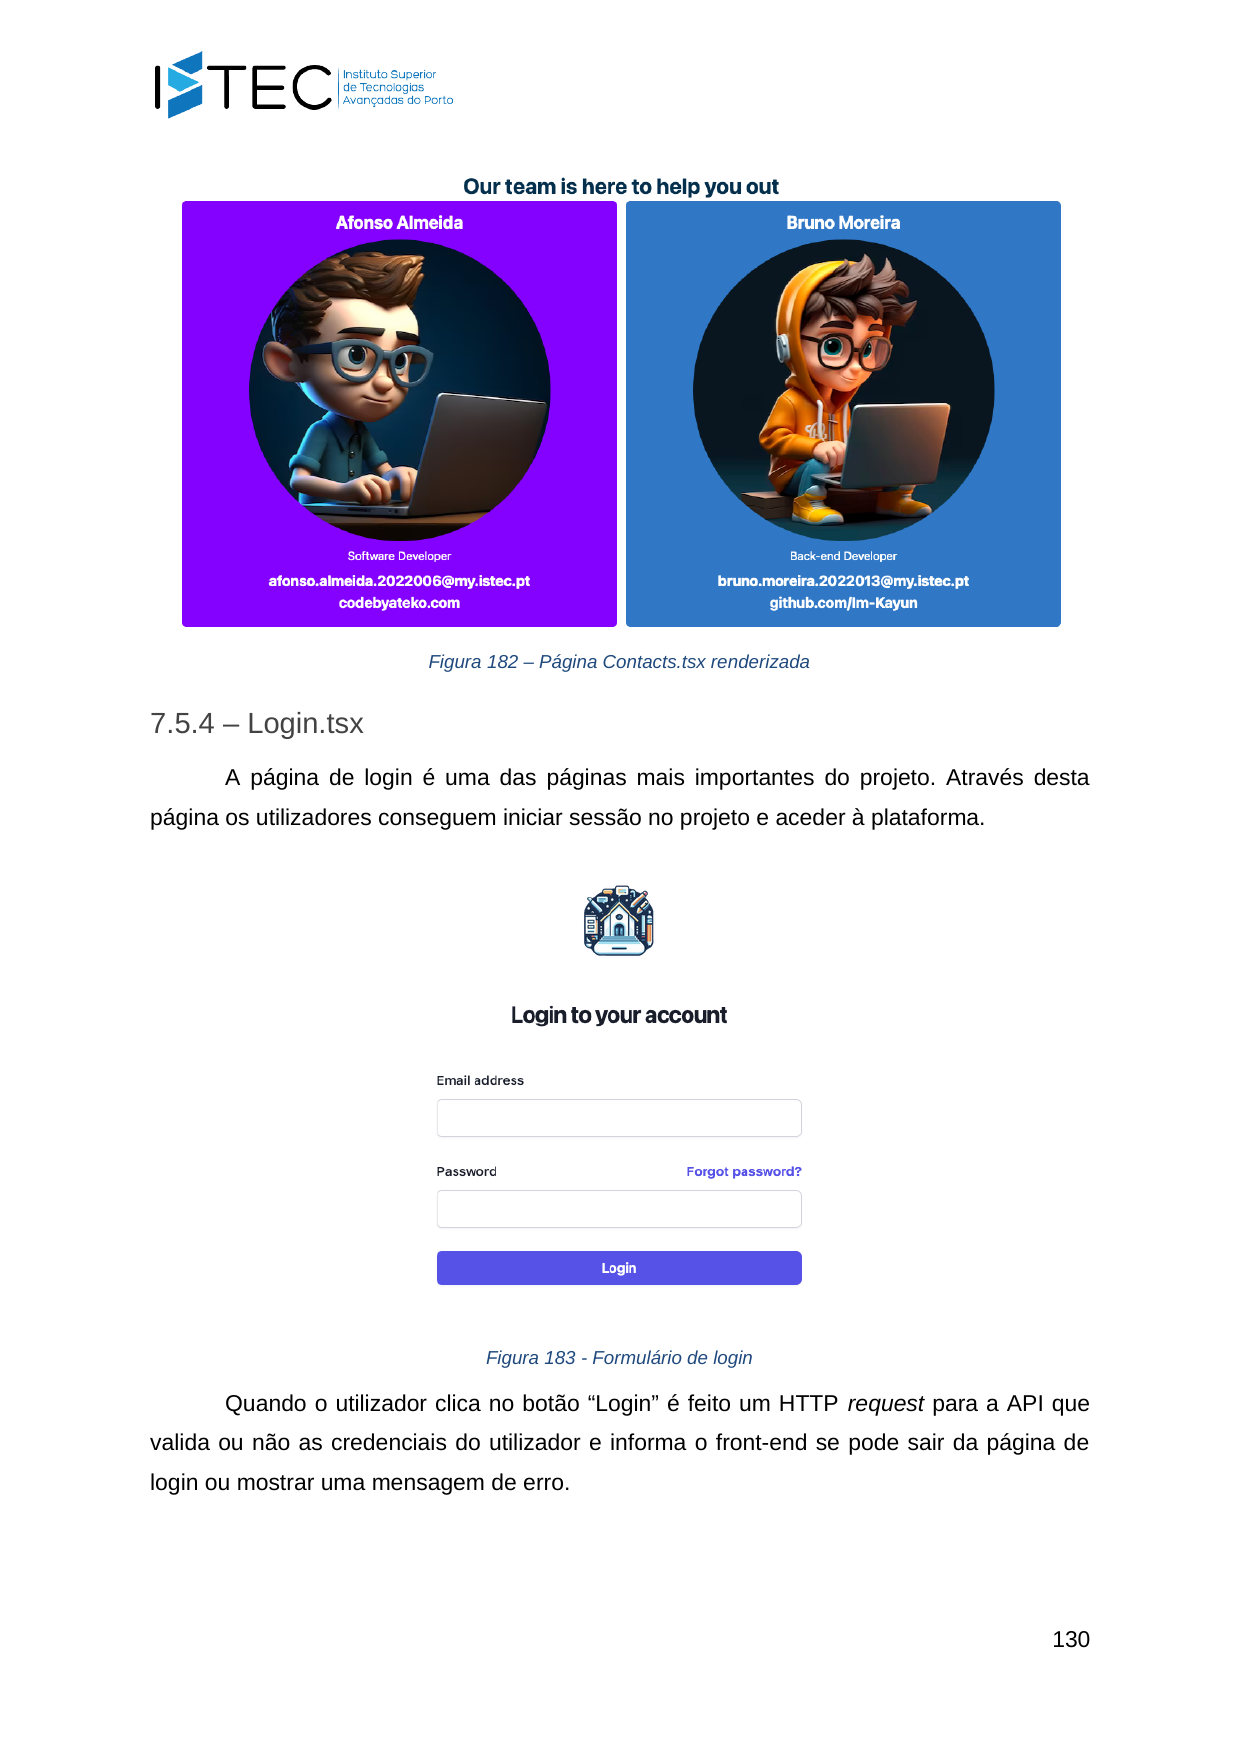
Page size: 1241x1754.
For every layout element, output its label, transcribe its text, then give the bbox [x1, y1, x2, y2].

text Quando o utilizador clica no botão “Login” é feito um HTTP request para a API que valida ou não as credenciais do utilizador e informa o front-end se pode sair da página de login ou mostrar uma mensagem de erro. [150, 1389, 1090, 1495]
text A página de login é uma das páginas mais importantes do projeto. Através desta página os utilizadores conseguem iniciar sessão no projeto e aceder à plataforma. [150, 764, 1090, 830]
picture [167, 153, 1073, 638]
text Figura 182 – Página Contacts.tsx renderizada [150, 651, 1090, 672]
picture [399, 843, 841, 1334]
subtitle 7.5.4 – Login.tsx [150, 706, 1090, 739]
picture [150, 51, 454, 129]
text Figura 183 - Formulário de login [150, 1347, 1090, 1369]
